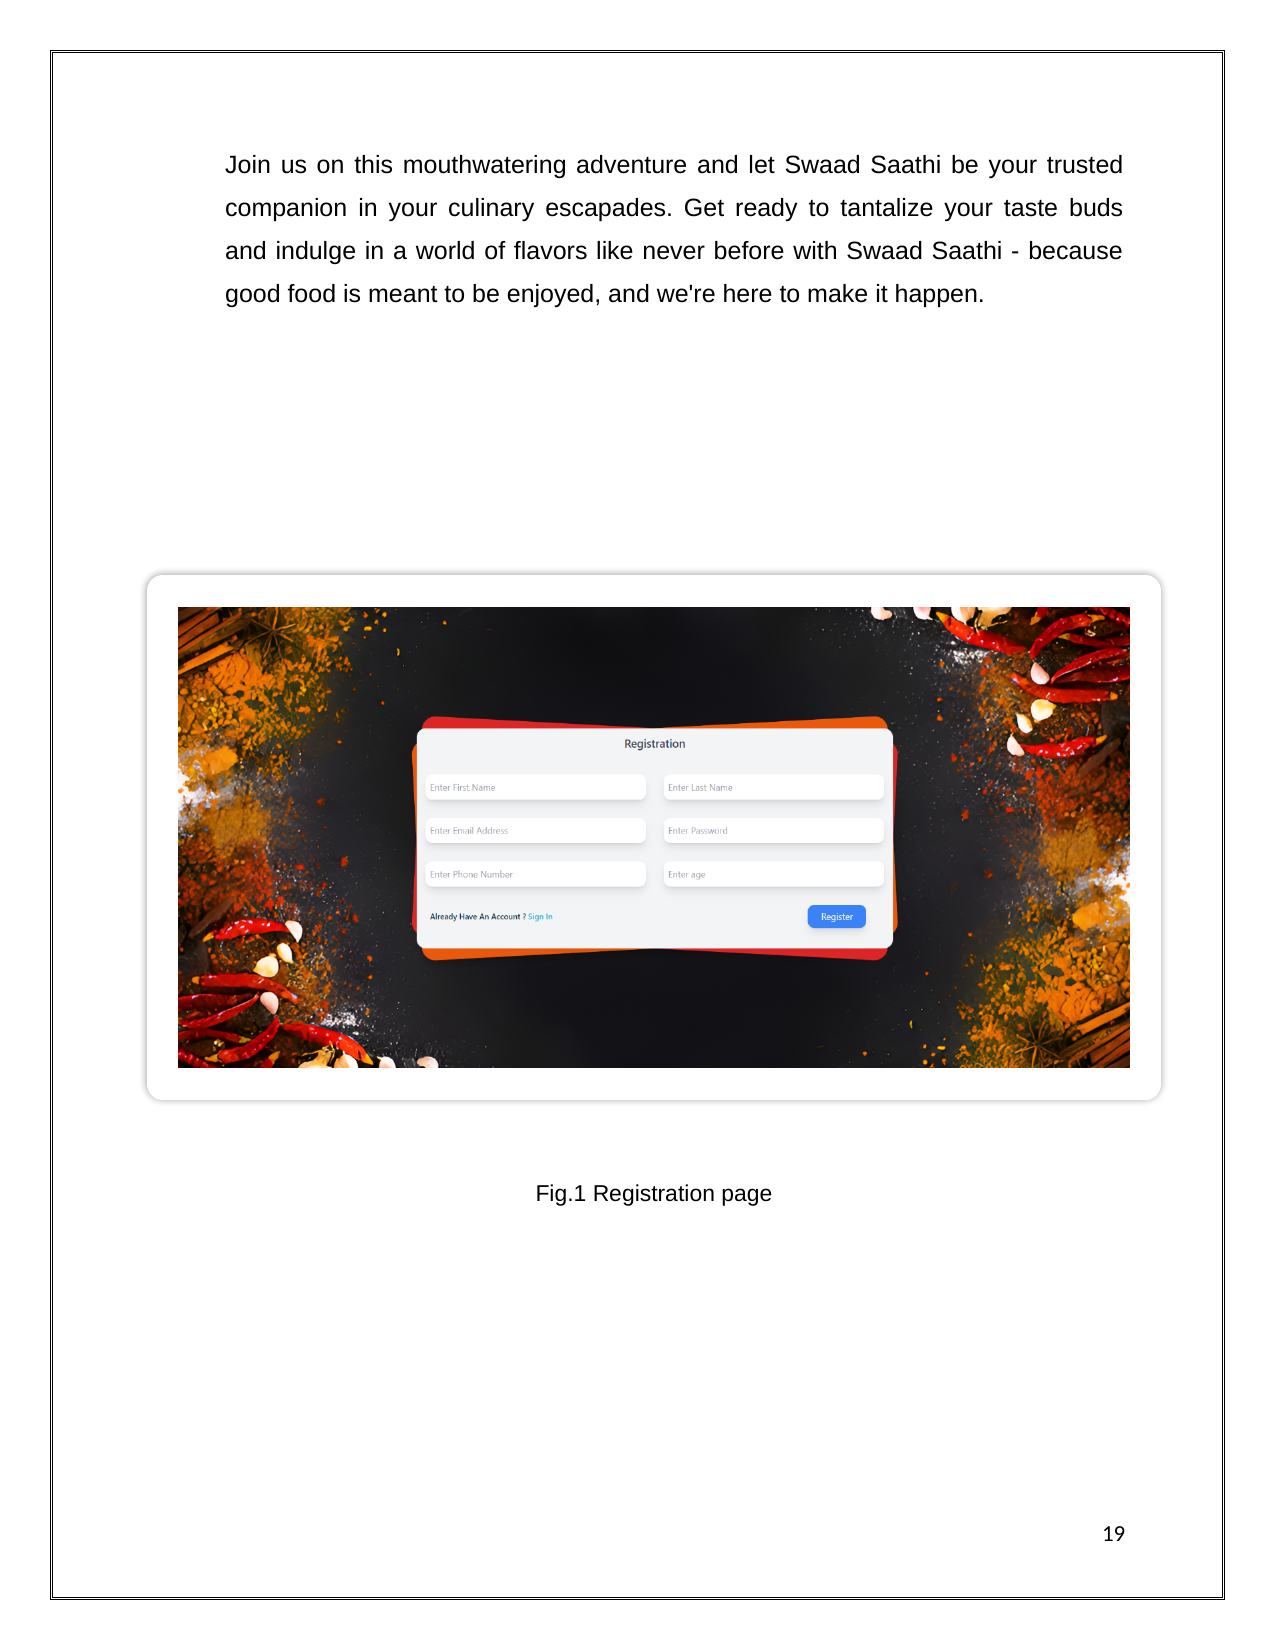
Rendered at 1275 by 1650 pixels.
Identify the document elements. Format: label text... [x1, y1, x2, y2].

picture [178, 607, 1130, 1068]
list Join us on this mouthwatering adventure and let Swaad Saathi be your trusted companion in your culinary escapades. Get ready to tantalize your taste buds and indulge in a world of flavors like never before with Swaad Saathi - because good food is meant to be enjoyed, and we're here to make it happen. [225, 150, 1125, 308]
